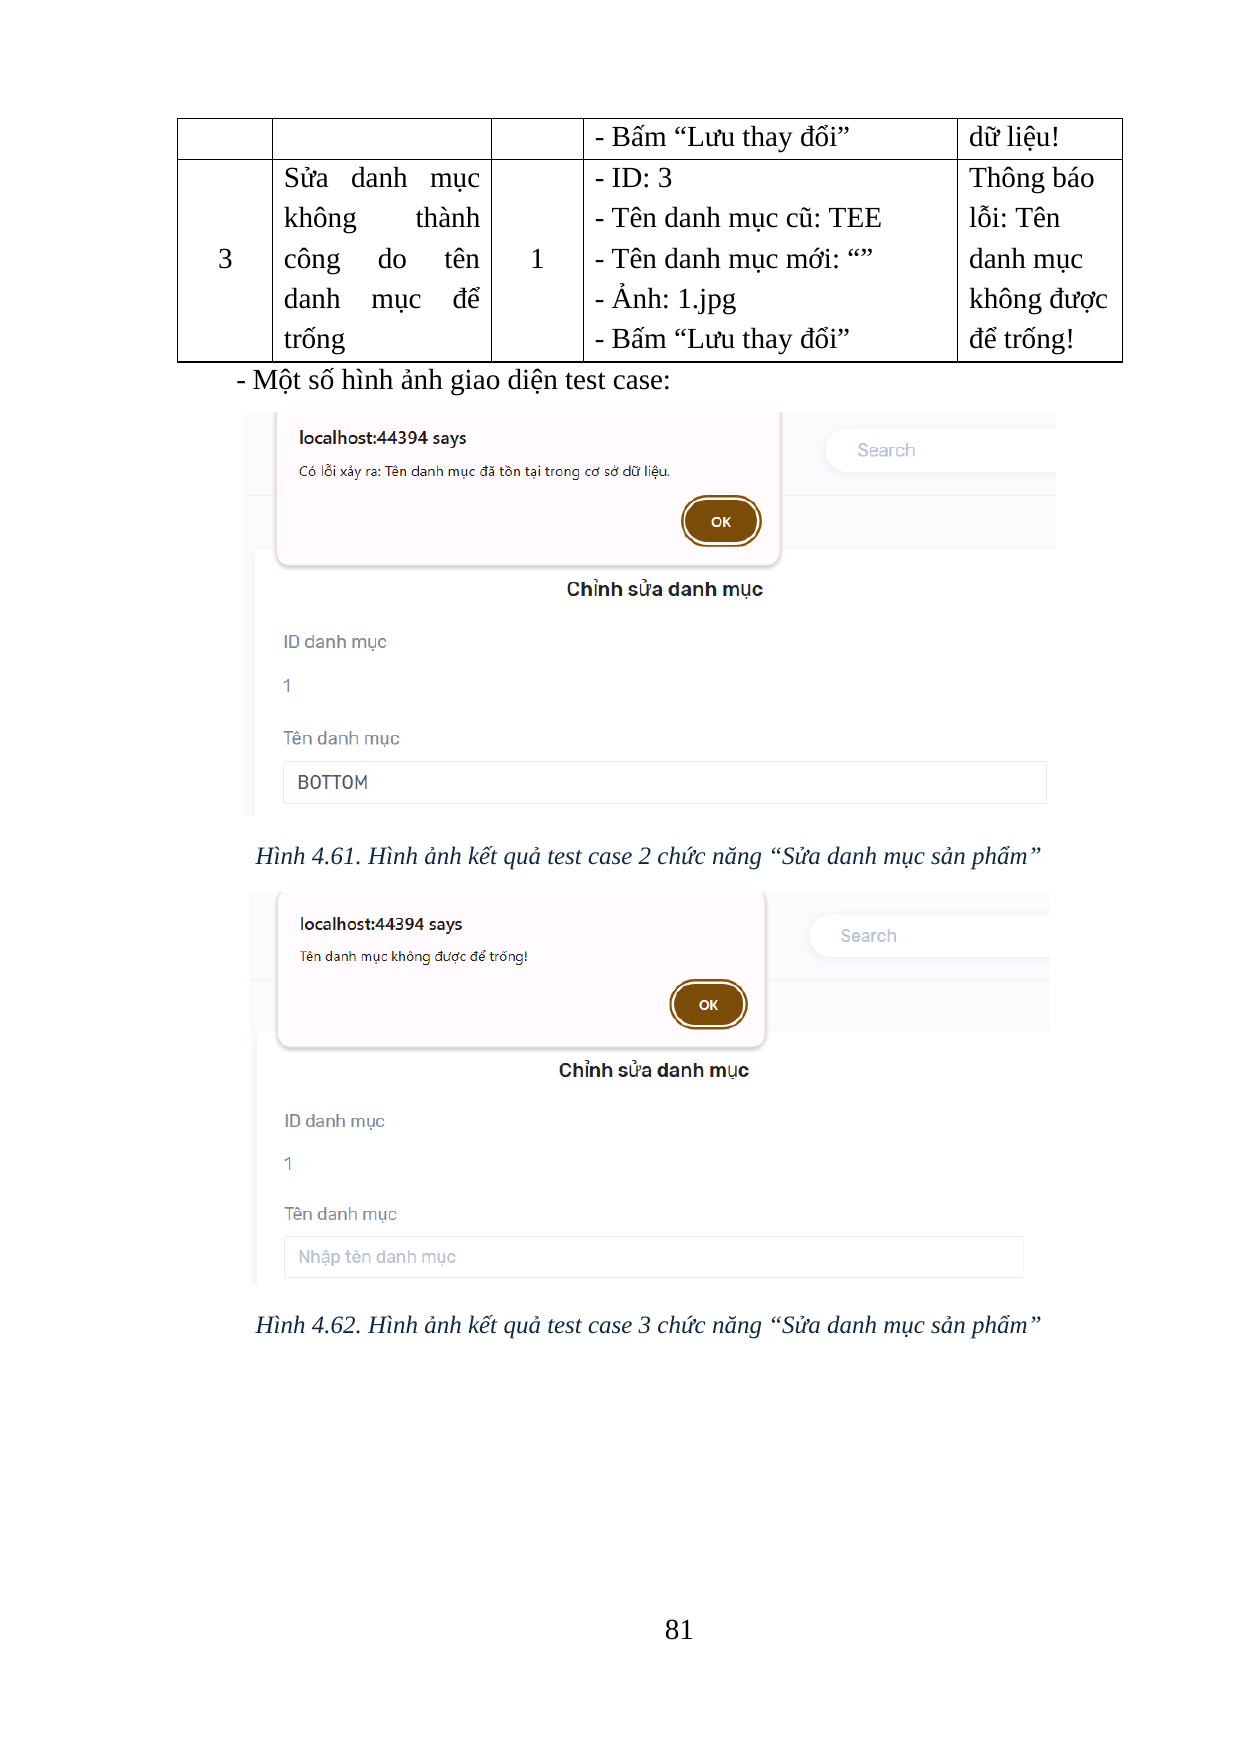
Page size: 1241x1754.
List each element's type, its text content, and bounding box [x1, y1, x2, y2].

picture [250, 892, 1050, 1285]
table_cell 3 [178, 160, 272, 361]
table_cell 1 [492, 119, 583, 159]
picture [243, 412, 1056, 816]
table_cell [584, 119, 957, 159]
table_cell - ID: 3 - Tên danh mục cũ: TEE - Tên danh mục mới: “” - Ảnh: 1.jpg - Bấm “Lưu thay đổi” [584, 160, 957, 361]
table_cell Sửa danh mục không thành công do tên danh mục để trống [273, 160, 491, 361]
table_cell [273, 119, 491, 159]
table_cell Thông báo lỗi: Tên danh mục không được để trống! [958, 160, 1122, 361]
text Một số hình ảnh giao diện test case: [177, 363, 1122, 396]
table_cell 1 [492, 160, 583, 361]
table_cell 2 [178, 119, 272, 159]
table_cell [958, 119, 1122, 159]
